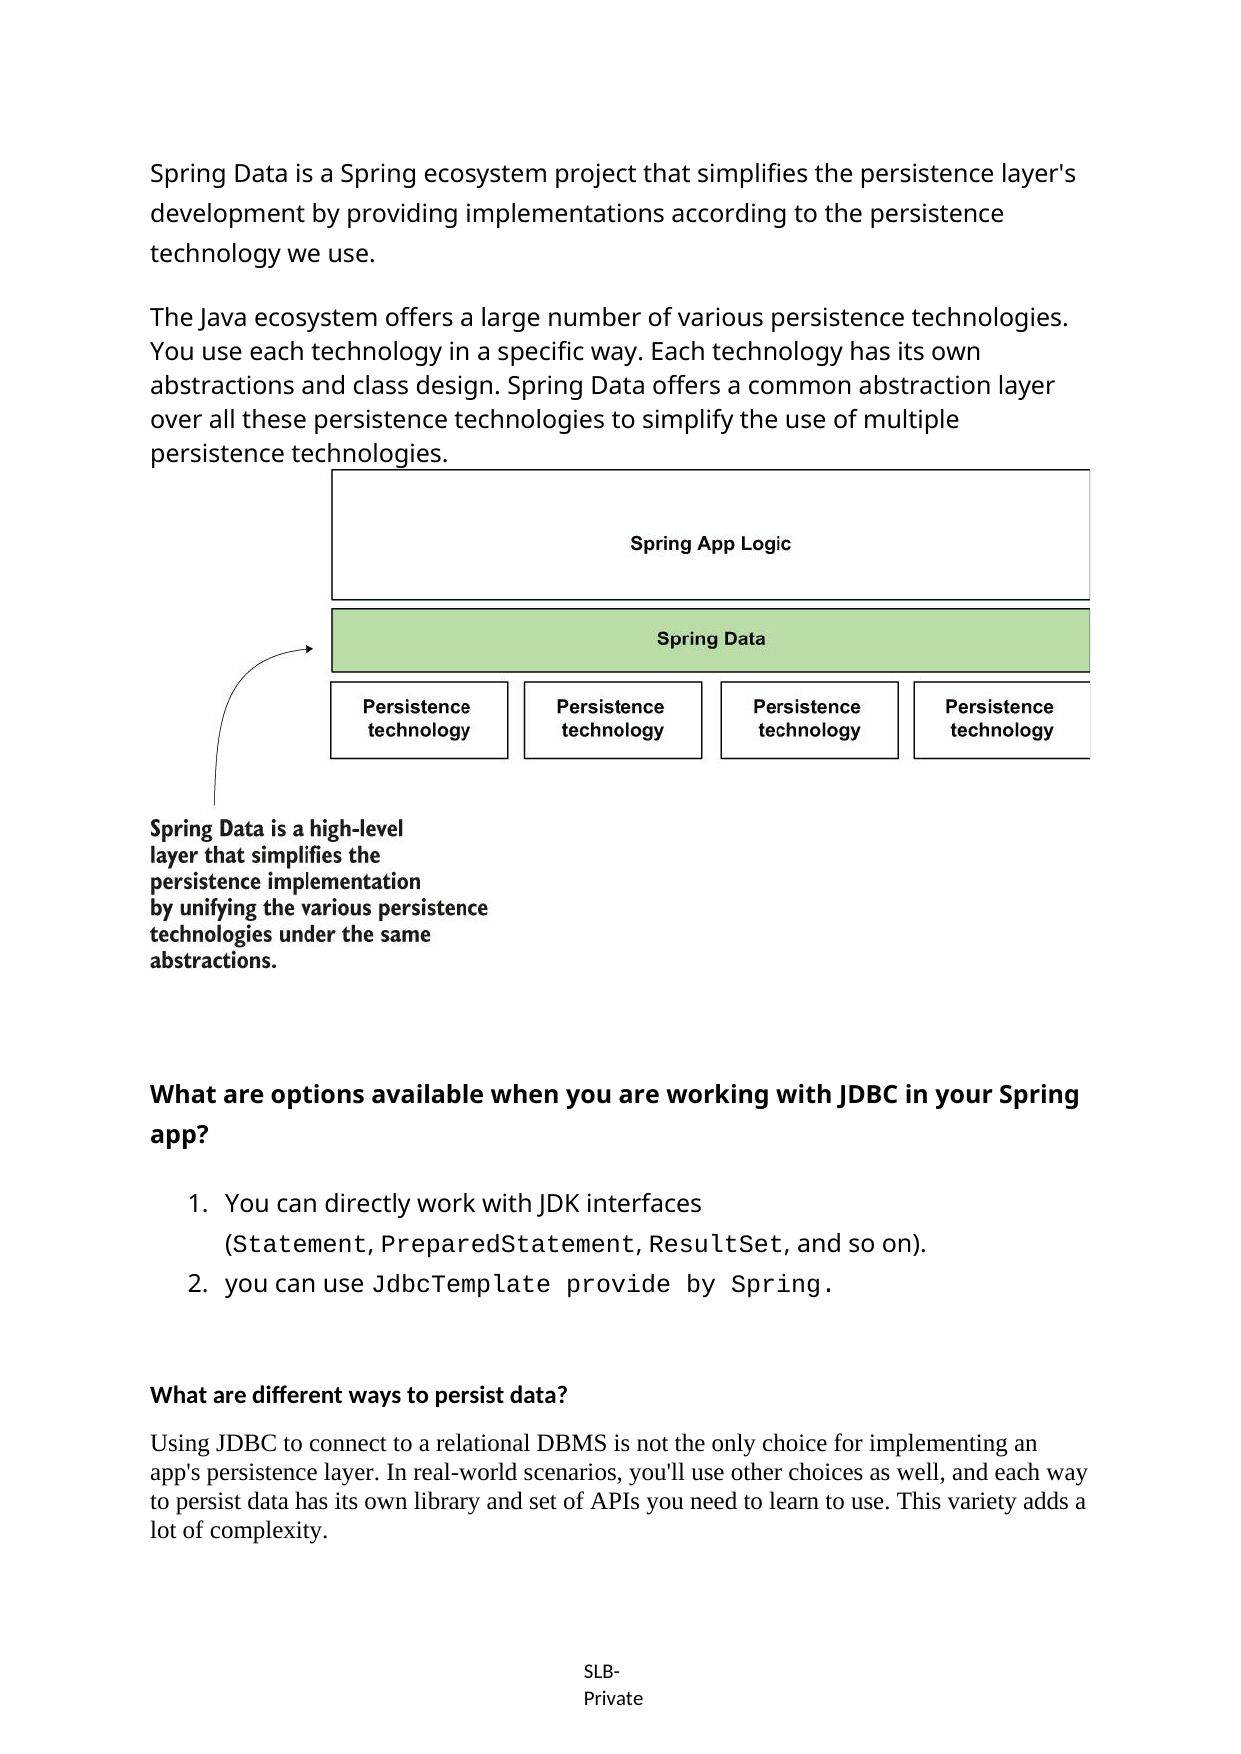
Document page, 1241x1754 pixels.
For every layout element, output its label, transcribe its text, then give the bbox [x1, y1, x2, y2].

text Using JDBC to connect to a relational DBMS is not the only choice for implementing an app's persistence layer. In real-world scenarios, you'll use other choices as well, and each way to persist data has its own library and set of APIs you need to learn to use. This variety adds a lot of complexity. [150, 1458, 1090, 1573]
text The Java ecosystem offers a large number of various persistence technologies. You use each technology in a specific way. Each technology has its own abstractions and class design. Spring Data offers a common abstraction layer over all these persistence technologies to simplify the use of multiple persistence technologies. [150, 299, 1090, 469]
text Spring Data is a Spring ecosystem project that simplifies the persistence layer's development by providing implementations according to the persistence technology we use. [150, 150, 1090, 270]
text What are different ways to persist data? [150, 1408, 1090, 1439]
text What are options available when you are working with JDBC in your Spring app? [150, 1071, 1090, 1151]
list you can use JdbcTemplate provide by Spring. [187, 1289, 1090, 1329]
list You can directly work with JDK interfaces (Statement, PreparedStatement, ResultSet, and so on). [187, 1180, 1090, 1260]
picture [150, 469, 1091, 973]
